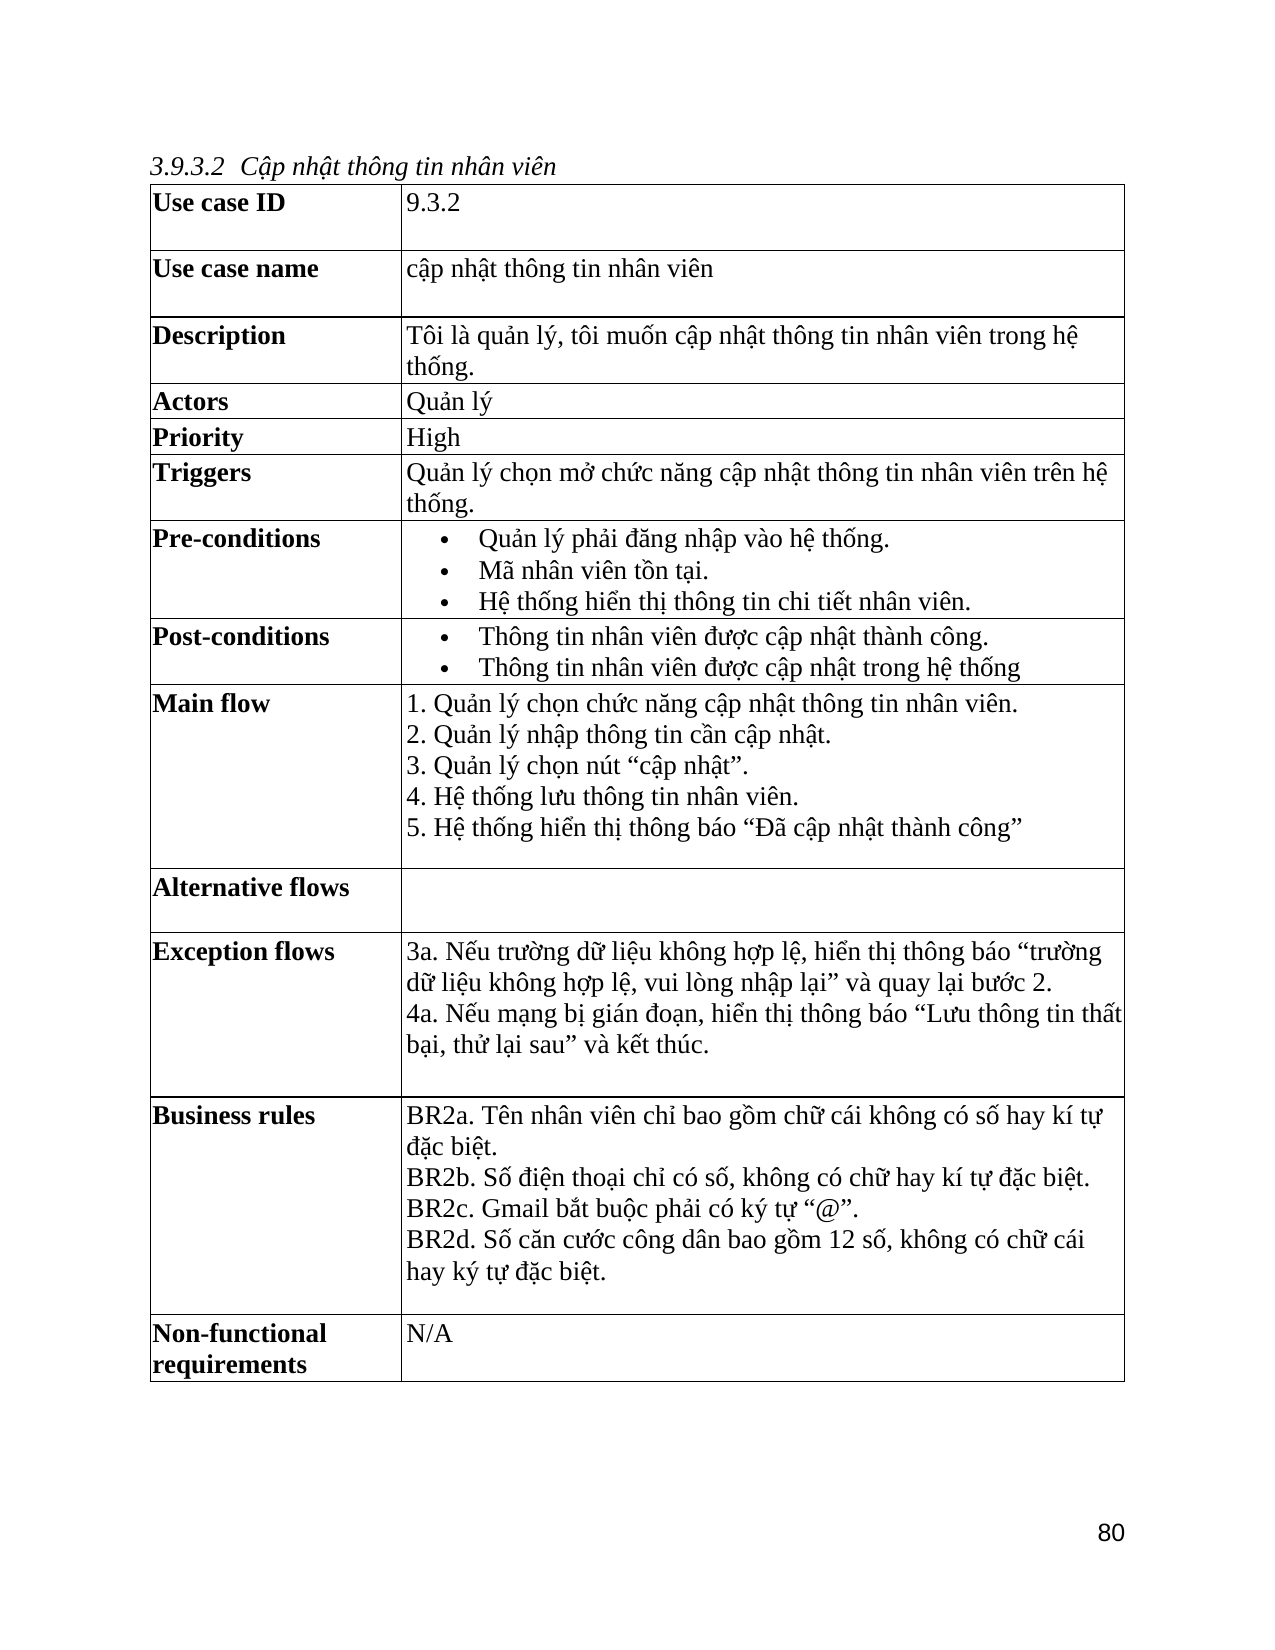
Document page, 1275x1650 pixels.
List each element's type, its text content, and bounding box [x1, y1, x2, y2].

table_cell Main flow [151, 685, 401, 868]
table_cell [402, 869, 1124, 932]
table_cell 3a. Nếu trường dữ liệu không hợp lệ, hiển thị thông báo “trường dữ liệu không hợp lệ, vui lòng nhập lại” và quay lại bước 2. 4a. Nếu mạng bị gián đoạn, hiển thị thông báo “Lưu thông tin thất bại, thử lại sau” và kết thúc. [402, 933, 1124, 1096]
table_cell High [402, 419, 1124, 453]
table_cell Tôi là quản lý, tôi muốn cập nhật thông tin nhân viên trong hệ thống. [402, 318, 1124, 383]
table_cell Actors [151, 384, 401, 418]
table_cell Pre-conditions [151, 521, 401, 618]
table_cell Description [151, 318, 401, 383]
table_cell Thông tin nhân viên được cập nhật thành công. Thông tin nhân viên được cập nhật trong hệ thống [402, 619, 1124, 684]
table_cell BR2a. Tên nhân viên chỉ bao gồm chữ cái không có số hay kí tự đặc biệt. BR2b. Số điện thoại chỉ có số, không có chữ hay kí tự đặc biệt. BR2c. Gmail bắt buộc phải có ký tự “@”. BR2d. Số căn cước công dân bao gồm 12 số, không có chữ cái hay ký tự đặc biệt. [402, 1098, 1124, 1314]
table_cell Quản lý phải đăng nhập vào hệ thống. Mã nhân viên tồn tại. Hệ thống hiển thị thông tin chi tiết nhân viên. [402, 521, 1124, 618]
table_cell Quản lý chọn mở chức năng cập nhật thông tin nhân viên trên hệ thống. [402, 455, 1124, 520]
table_cell Quản lý [402, 384, 1124, 418]
table_cell Non-functional requirements [151, 1315, 401, 1381]
table_cell Triggers [151, 455, 401, 520]
table_cell Business rules [151, 1098, 401, 1314]
table_header 9.3.2 [402, 185, 1124, 250]
table_cell N/A [402, 1315, 1124, 1381]
table_header Use case ID [151, 185, 401, 250]
table_cell Alternative flows [151, 869, 401, 932]
table_cell Use case name [151, 251, 401, 316]
table_cell Post-conditions [151, 619, 401, 684]
table_cell Priority [151, 419, 401, 453]
table_cell Exception flows [151, 933, 401, 1096]
subtitle Cập nhật thông tin nhân viên [150, 150, 1125, 181]
table_cell cập nhật thông tin nhân viên [402, 251, 1124, 316]
table_cell 1. Quản lý chọn chức năng cập nhật thông tin nhân viên. 2. Quản lý nhập thông tin cần cập nhật. 3. Quản lý chọn nút “cập nhật”. 4. Hệ thống lưu thông tin nhân viên. 5. Hệ thống hiển thị thông báo “Đã cập nhật thành công” [402, 685, 1124, 868]
